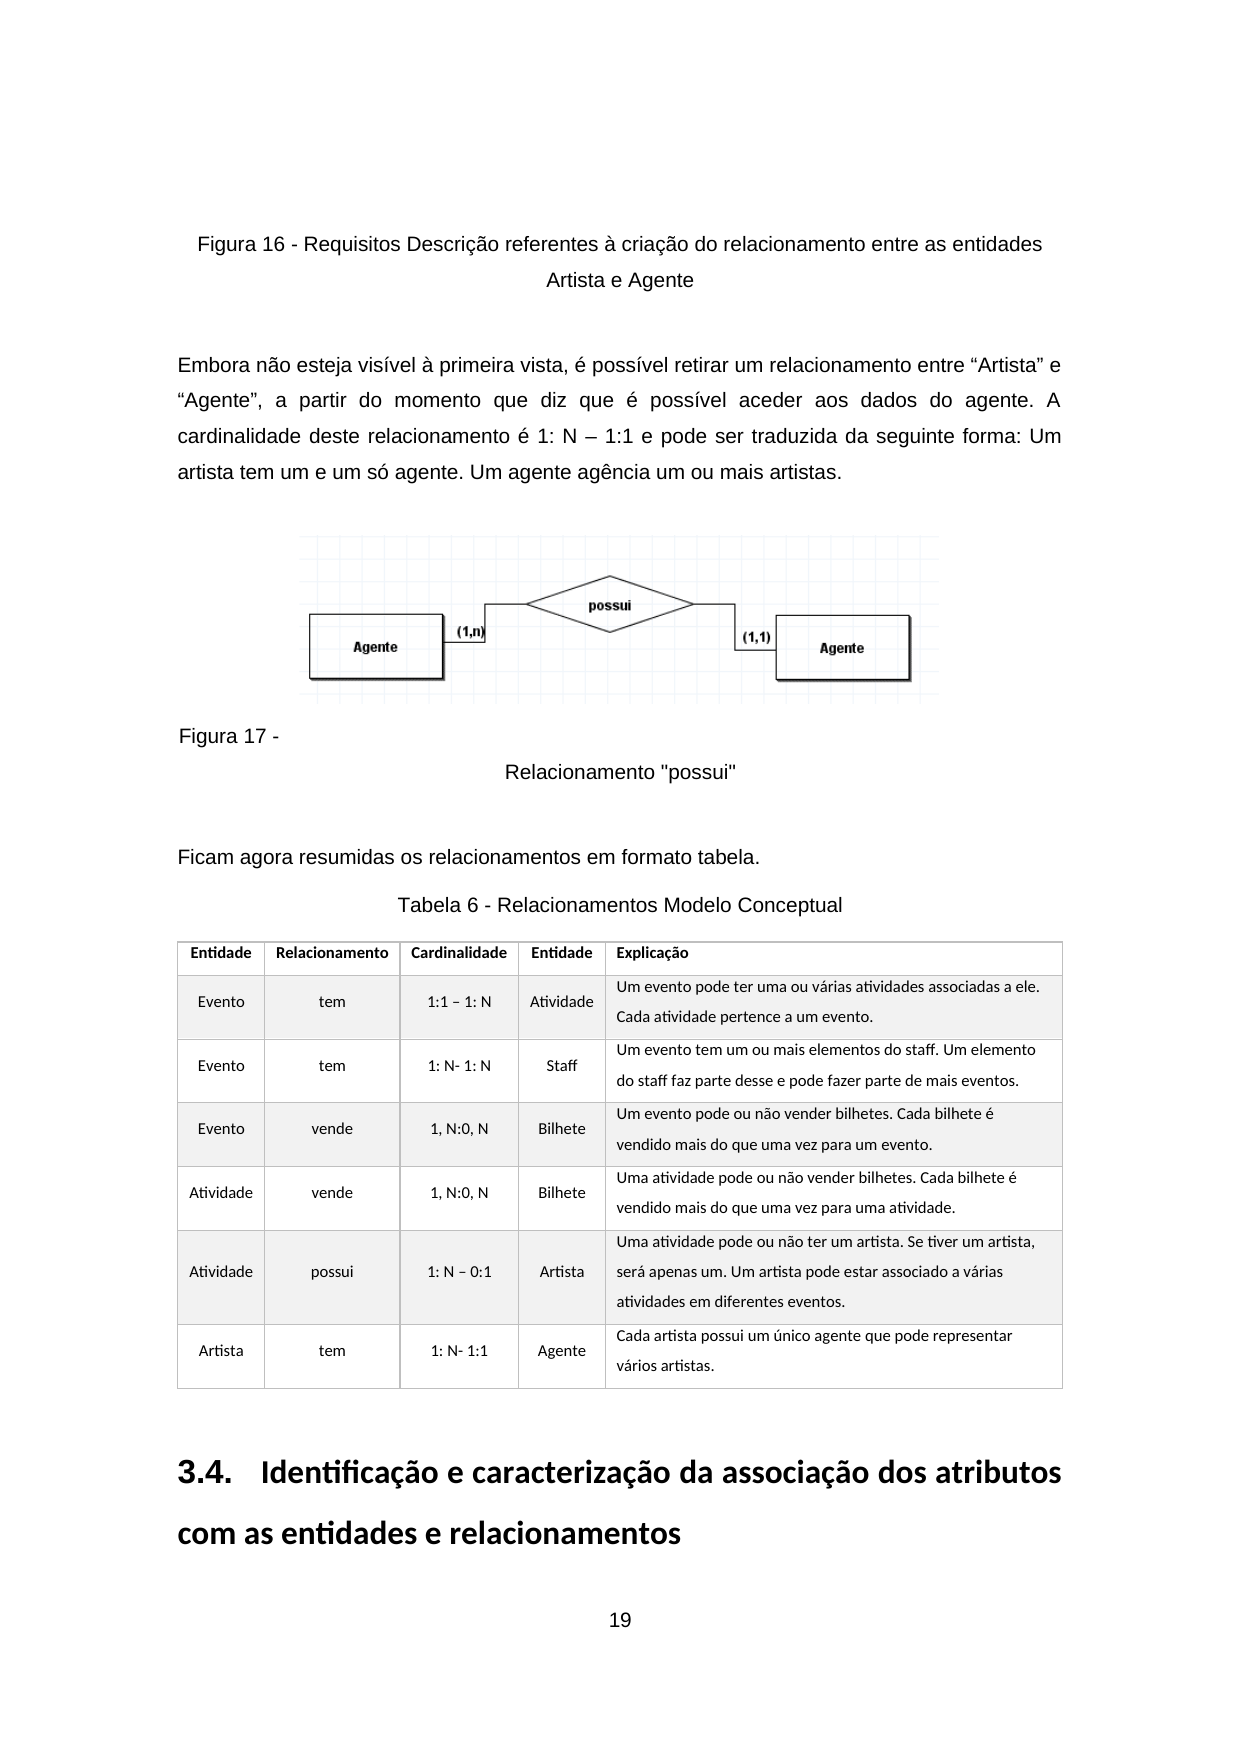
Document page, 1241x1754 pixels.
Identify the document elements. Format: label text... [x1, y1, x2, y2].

table_cell Atividade [519, 976, 605, 1038]
table_cell vende [265, 1103, 399, 1166]
table_cell Bilhete [519, 1167, 605, 1230]
text Embora não esteja visível à primeira vista, é possível retirar um relacionamento entre “Artista” e “Agente”, a partir do momento que diz que é possível aceder aos dados do agente. A cardinalidade deste relacionamento é 1: N – 1:1 e pode ser traduzida da seguinte forma: Um artista tem um e um só agente. Um agente agência um ou mais artistas. [177, 352, 1063, 484]
table_header Entidade [178, 943, 264, 975]
picture [298, 534, 939, 703]
table_cell Um evento pode ou não vender bilhetes. Cada bilhete é vendido mais do que uma vez para um evento. [606, 1103, 1062, 1166]
table_cell 1:1 – 1: N [401, 976, 518, 1038]
table_header Entidade [519, 943, 605, 975]
text Ficam agora resumidas os relacionamentos em formato tabela. [177, 844, 1063, 868]
table_cell Artista [178, 1325, 264, 1388]
table_cell 1, N:0, N [401, 1167, 518, 1230]
table_cell Agente [519, 1325, 605, 1388]
table_header Explicação [606, 943, 1062, 975]
table_cell Evento [178, 976, 264, 1038]
table_cell Cada artista possui um único agente que pode representar vários artistas. [606, 1325, 1062, 1388]
text Identificação e caracterização da associação dos atributos com as entidades e relacionamentos [177, 1451, 1063, 1553]
table_cell 1: N- 1:1 [401, 1325, 518, 1388]
table_cell Artista [519, 1231, 605, 1324]
table_cell Um evento tem um ou mais elementos do staff. Um elemento do staff faz parte desse e pode fazer parte de mais eventos. [606, 1040, 1062, 1102]
table_cell 1: N – 0:1 [401, 1231, 518, 1324]
table_cell tem [265, 1040, 399, 1102]
table_cell Staff [519, 1040, 605, 1102]
table_cell 1, N:0, N [401, 1103, 518, 1166]
table_cell tem [265, 1325, 399, 1388]
table_cell Evento [178, 1040, 264, 1102]
table_cell Uma atividade pode ou não vender bilhetes. Cada bilhete é vendido mais do que uma vez para uma atividade. [606, 1167, 1062, 1230]
table_cell tem [265, 976, 399, 1038]
table_cell Bilhete [519, 1103, 605, 1166]
table_cell Evento [178, 1103, 264, 1166]
table_cell Um evento pode ter uma ou várias atividades associadas a ele. Cada atividade pertence a um evento. [606, 976, 1062, 1038]
table_cell vende [265, 1167, 399, 1230]
table_cell Uma atividade pode ou não ter um artista. Se tiver um artista, será apenas um. Um artista pode estar associado a várias atividades em diferentes eventos. [606, 1231, 1062, 1324]
table_header Relacionamento [265, 943, 399, 975]
table_cell Atividade [178, 1231, 264, 1324]
table_cell possui [265, 1231, 399, 1324]
table_cell 1: N- 1: N [401, 1040, 518, 1102]
table_header Cardinalidade [401, 943, 518, 975]
table_cell Atividade [178, 1167, 264, 1230]
